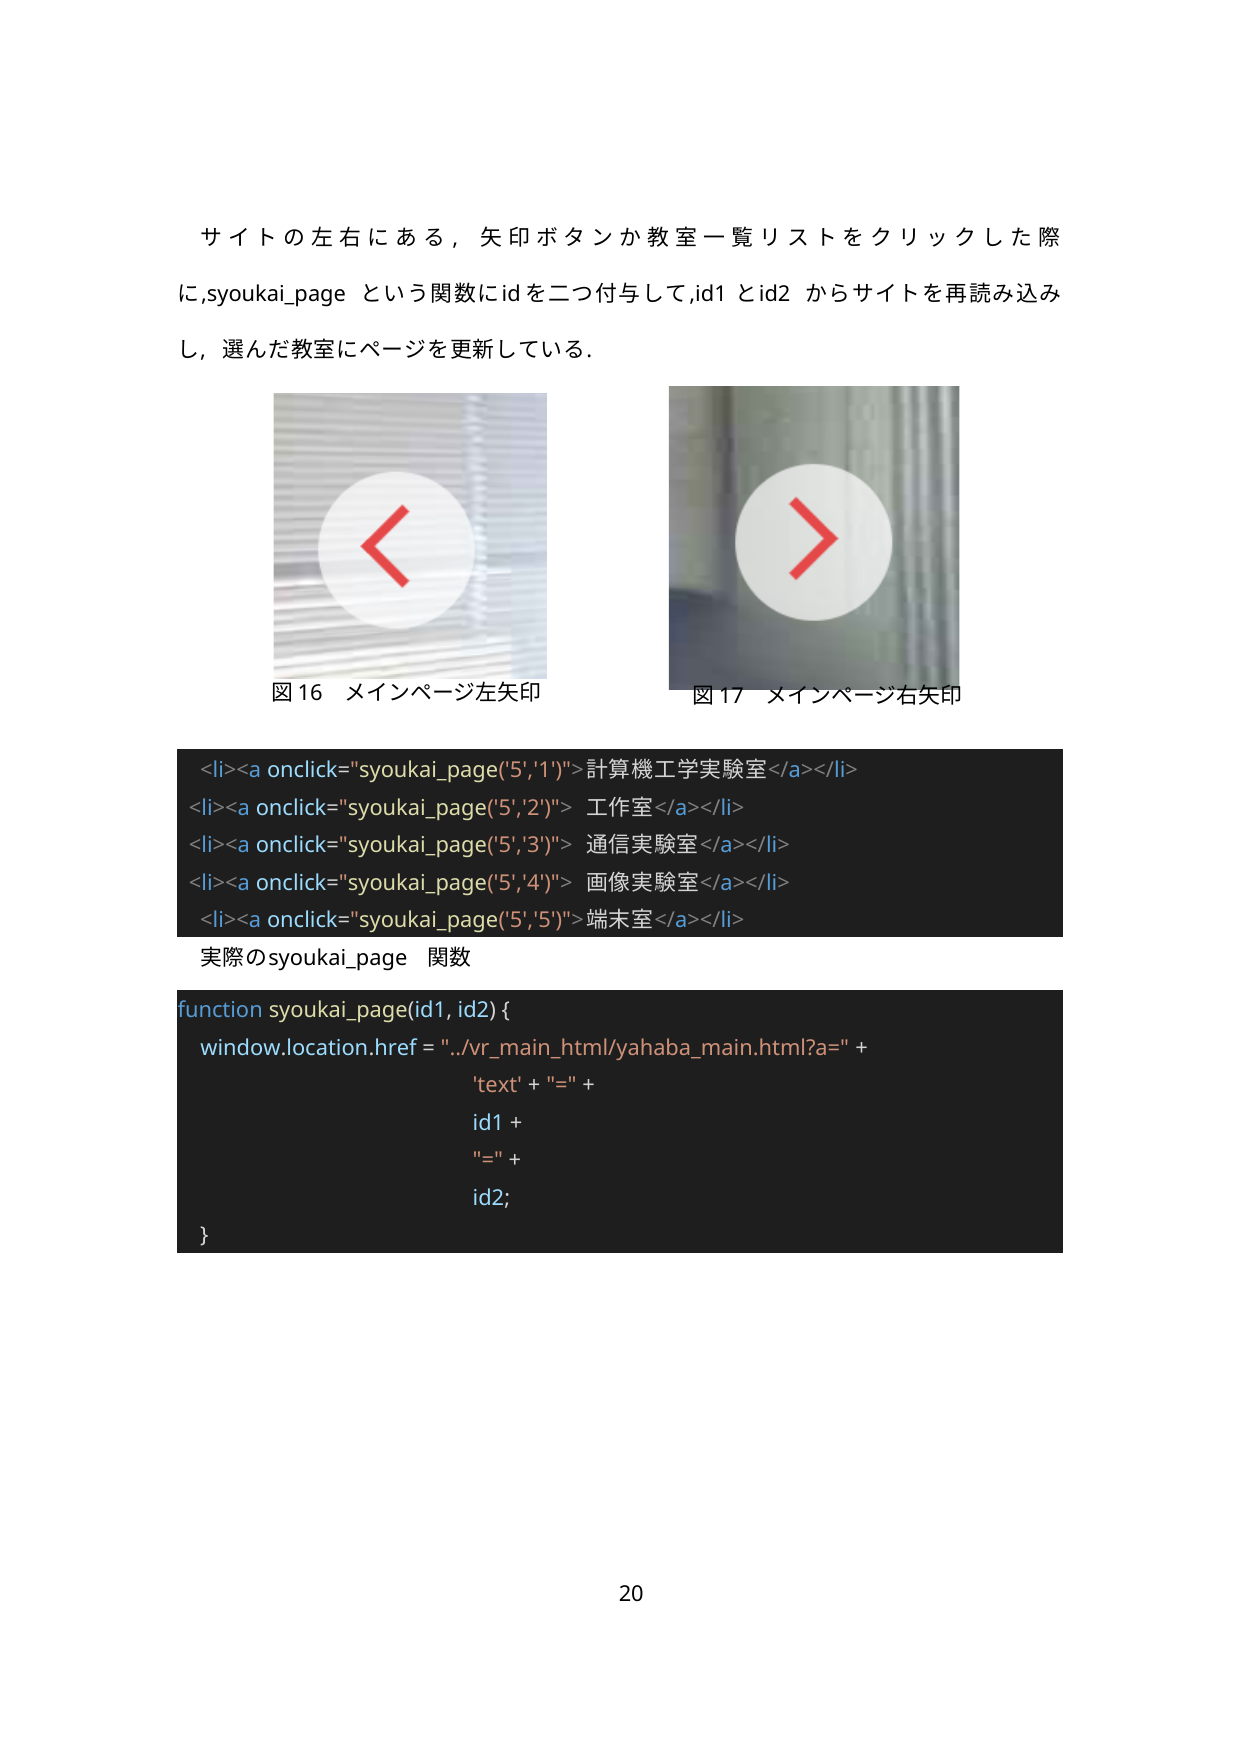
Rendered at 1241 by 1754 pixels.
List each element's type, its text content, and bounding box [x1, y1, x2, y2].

text <li><a onclick="syoukai_page('5','1')">計算機工学実験室</a></li> [177, 749, 1063, 787]
text window.location.href = "../vr_main_html/yahaba_main.html?a=" + [177, 1028, 1063, 1065]
text サイトの左右にある,矢印ボタンか教室一覧リストをクリックした際に,syoukai_pageという関数にidを二つ付与して,id1とid2からサイトを再読み込みし,選んだ教室にページを更新している. [177, 217, 1063, 367]
text function syoukai_page(id1, id2) { [177, 990, 1063, 1028]
text <li><a onclick="syoukai_page('5','5')">端末室</a></li> [177, 899, 1063, 937]
text 'text' + "=" + [177, 1065, 1063, 1103]
text id2; [177, 1178, 1063, 1215]
text 実際のsyoukai_page関数 [177, 937, 1063, 974]
text "=" + [177, 1140, 1063, 1178]
text <li><a onclick="syoukai_page('5','2')">工作室</a></li> [177, 787, 1063, 824]
text <li><a onclick="syoukai_page('5','4')">画像実験室</a></li> [177, 862, 1063, 899]
text id1 + [177, 1103, 1063, 1140]
text <li><a onclick="syoukai_page('5','3')">通信実験室</a></li> [177, 824, 1063, 862]
text } [177, 1215, 1063, 1253]
